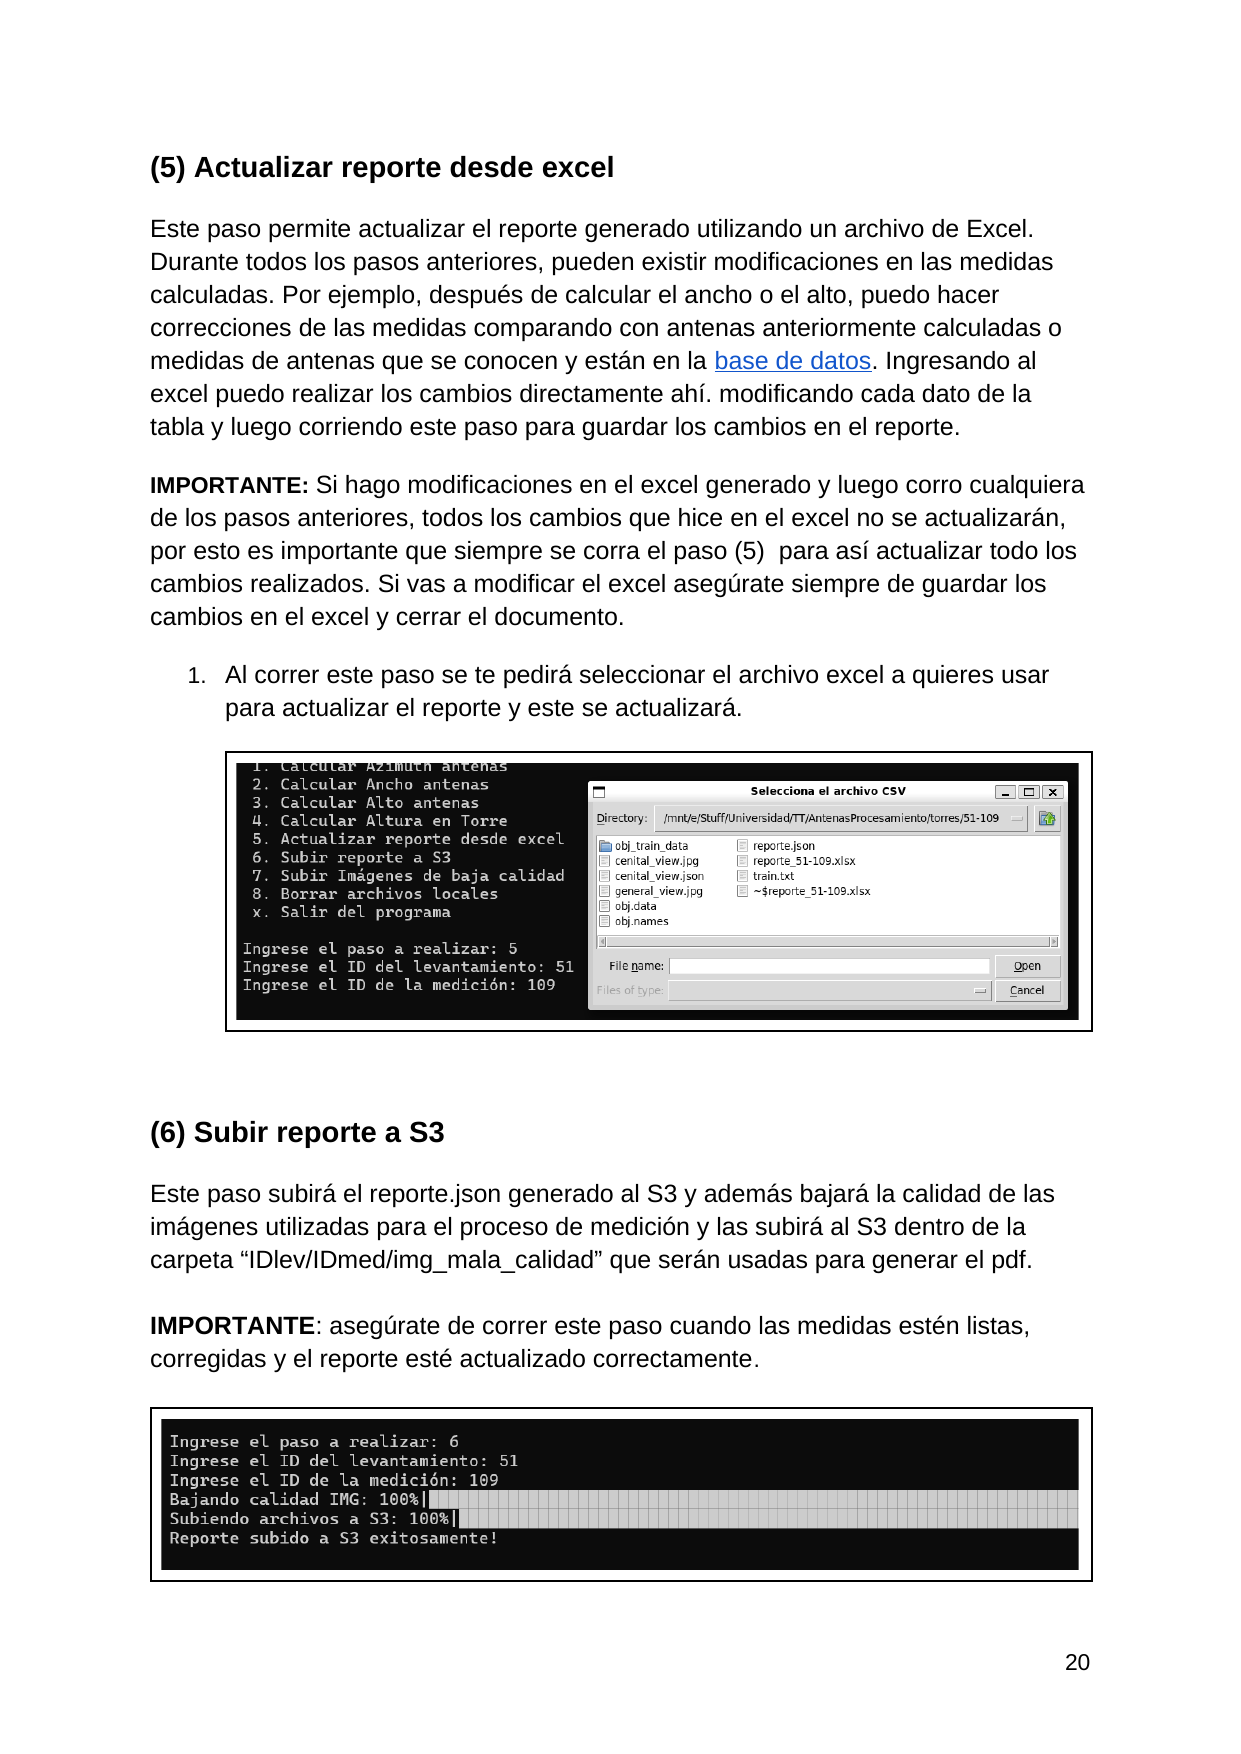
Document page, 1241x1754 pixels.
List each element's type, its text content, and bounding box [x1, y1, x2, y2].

subtitle (6) Subir reporte a S3 [150, 1115, 1090, 1149]
text IMPORTANTE: Si hago modificaciones en el excel generado y luego corro cualquiera de los pasos anteriores, todos los cambios que hice en el excel no se actualizarán, por esto es importante que siempre se corra el paso (5) para así actualizar todo los cambios realizados. Si vas a modificar el excel asegúrate siempre de guardar los cambios en el excel y cerrar el documento. [150, 470, 1090, 631]
text IMPORTANTE: asegúrate de correr este paso cuando las medidas estén listas, corregidas y el reporte esté actualizado correctamente. [150, 1311, 1090, 1372]
list Al correr este paso se te pedirá seleccionar el archivo excel a quieres usar para actualizar el reporte y este se actualizará. [187, 660, 1090, 722]
text Este paso subirá el reporte.json generado al S3 y además bajará la calidad de las imágenes utilizadas para el proceso de medición y las subirá al S3 dentro de la carpeta “IDlev/IDmed/img_mala_calidad” que serán usadas para generar el pdf. [150, 1179, 1090, 1273]
picture [161, 1419, 1079, 1570]
table_header [152, 1409, 1091, 1580]
picture [236, 763, 1079, 1020]
subtitle (5) Actualizar reporte desde excel [150, 150, 1090, 183]
table_header [227, 753, 1091, 1030]
text Este paso permite actualizar el reporte generado utilizando un archivo de Excel. Durante todos los pasos anteriores, pueden existir modificaciones en las medidas calculadas. Por ejemplo, después de calcular el ancho o el alto, puedo hacer correcciones de las medidas comparando con antenas anteriormente calculadas o medidas de antenas que se conocen y están en la base de datos. Ingresando al excel puedo realizar los cambios directamente ahí. modificando cada dato de la tabla y luego corriendo este paso para guardar los cambios en el reporte. [150, 213, 1090, 440]
